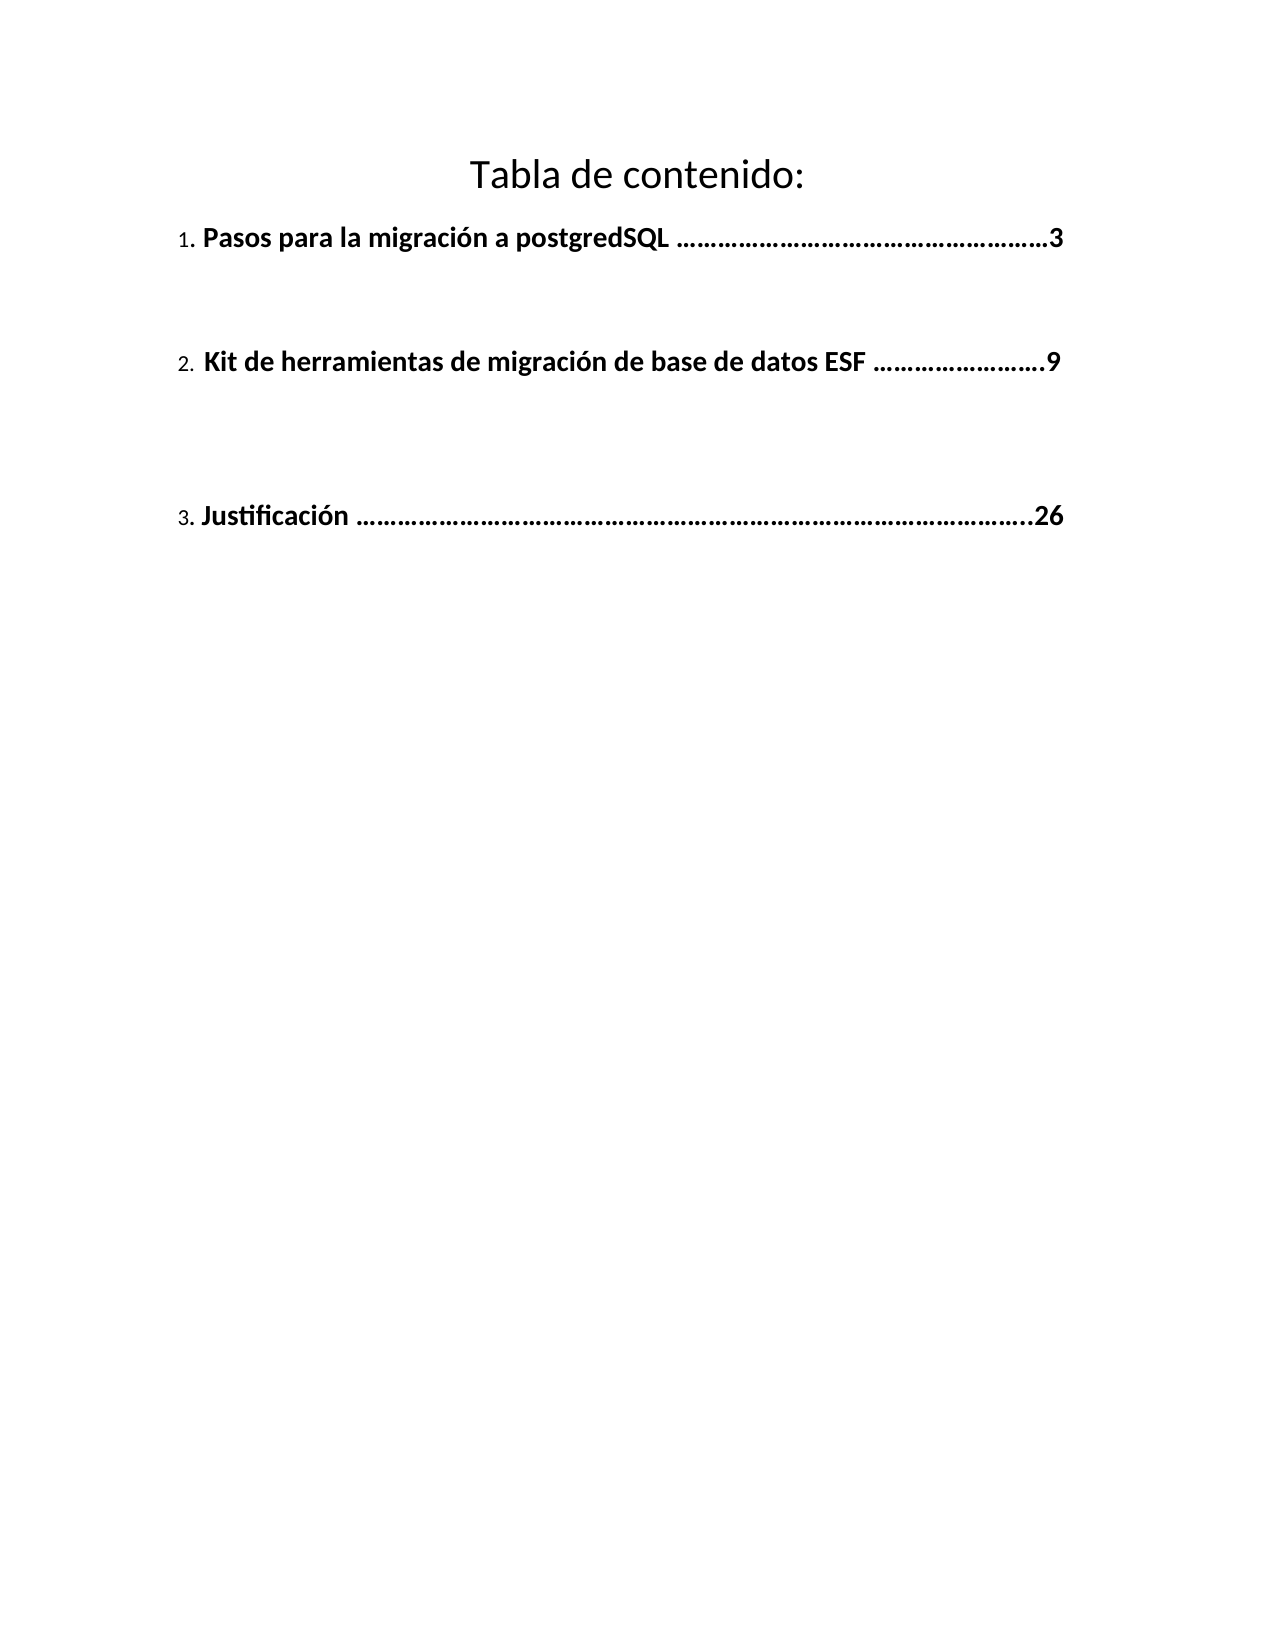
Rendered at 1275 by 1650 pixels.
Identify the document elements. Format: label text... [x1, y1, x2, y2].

text 3. Justificación ……………………………………………………………………………………..26 [177, 497, 1098, 532]
text 2. Kit de herramientas de migración de base de datos ESF …………………….9 [177, 343, 1098, 378]
text Tabla de contenido: [177, 148, 1098, 198]
text 1. Pasos para la migración a postgredSQL ………………………………………………3 [177, 219, 1098, 255]
